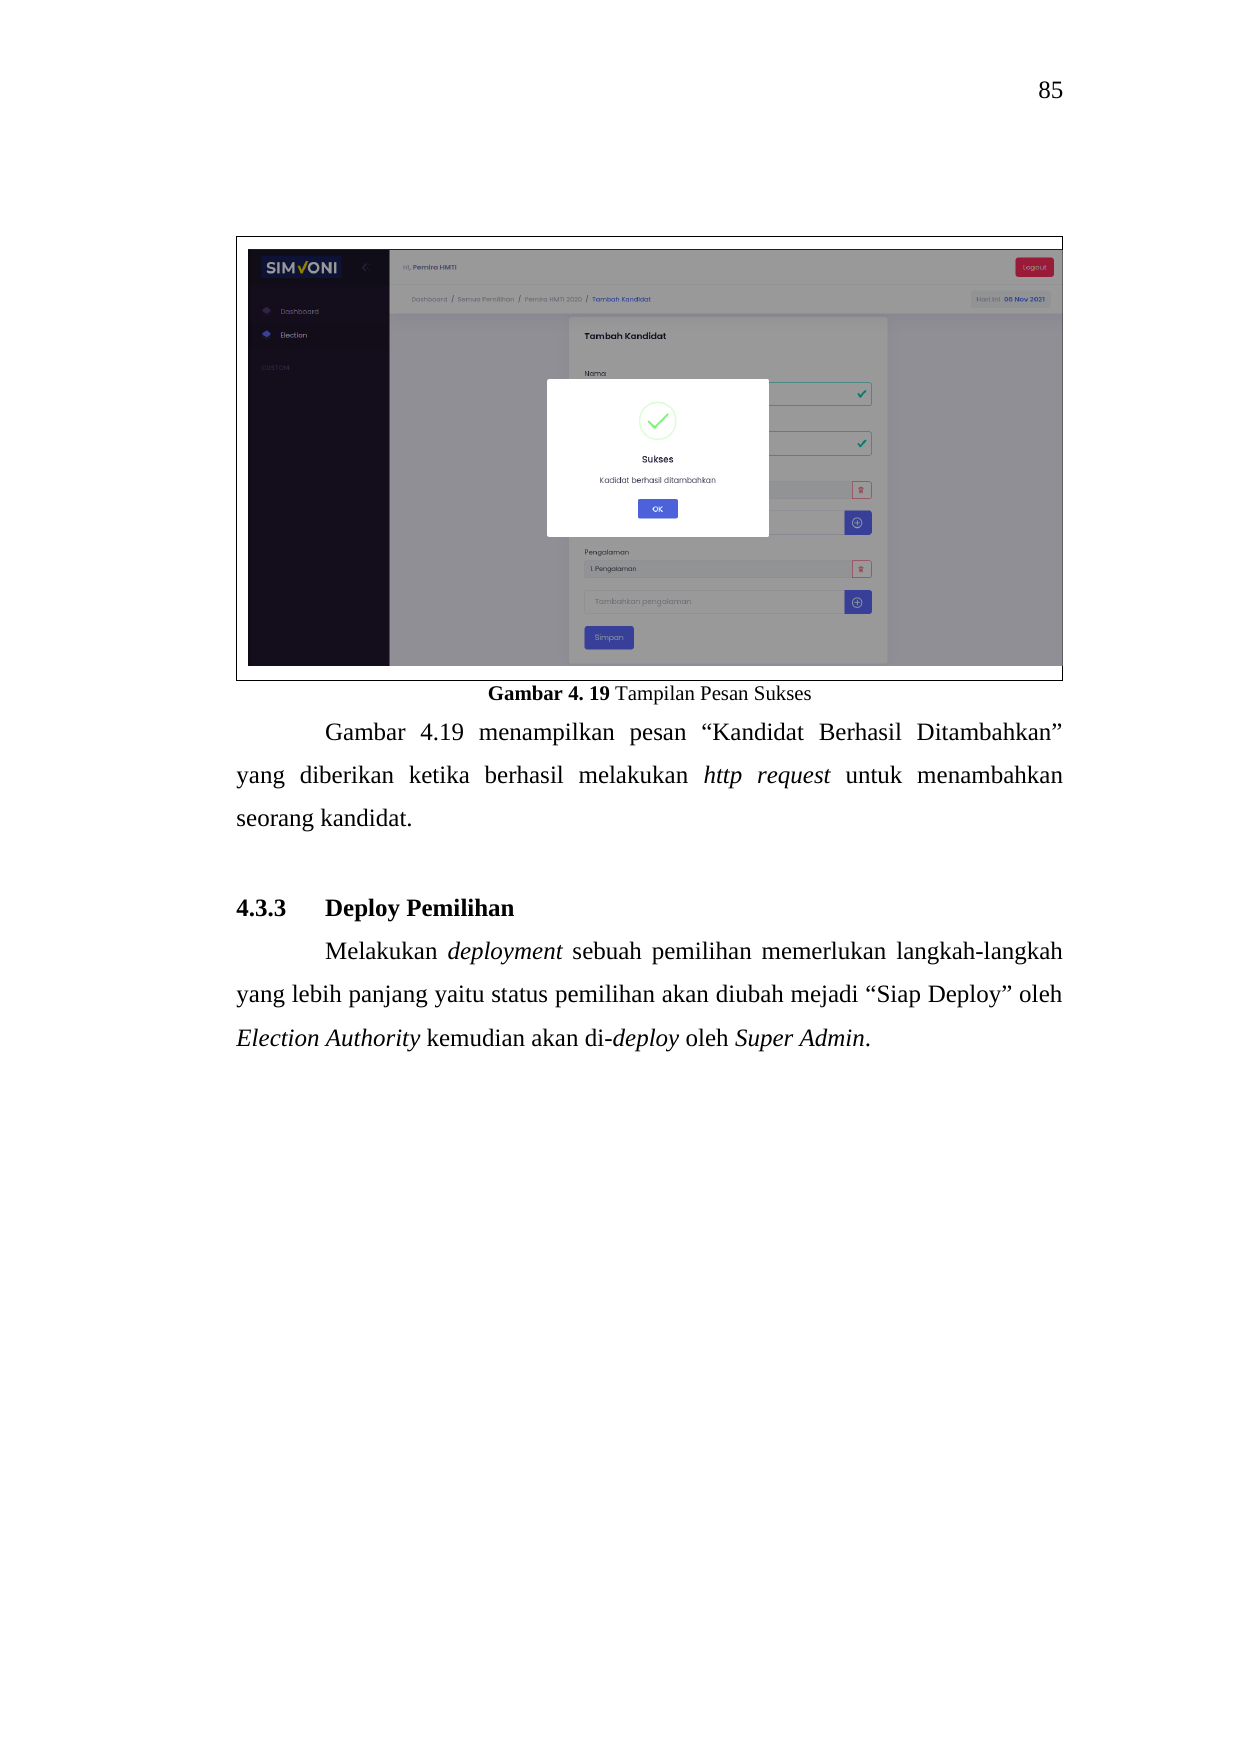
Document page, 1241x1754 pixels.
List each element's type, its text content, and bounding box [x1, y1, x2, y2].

picture [248, 249, 1063, 666]
subtitle Deploy Pemilihan [236, 893, 1063, 922]
table_header [237, 237, 1062, 679]
text Gambar 4. 19 Tampilan Pesan Sukses [236, 681, 1063, 705]
text Gambar 4.19 menampilkan pesan “Kandidat Berhasil Ditambahkan” yang diberikan ketika berhasil melakukan http request untuk menambahkan seorang kandidat. [236, 717, 1063, 832]
text Melakukan deployment sebuah pemilihan memerlukan langkah-langkah yang lebih panjang yaitu status pemilihan akan diubah mejadi “Siap Deploy” oleh Election Authority kemudian akan di-deploy oleh Super Admin. [236, 936, 1063, 1051]
